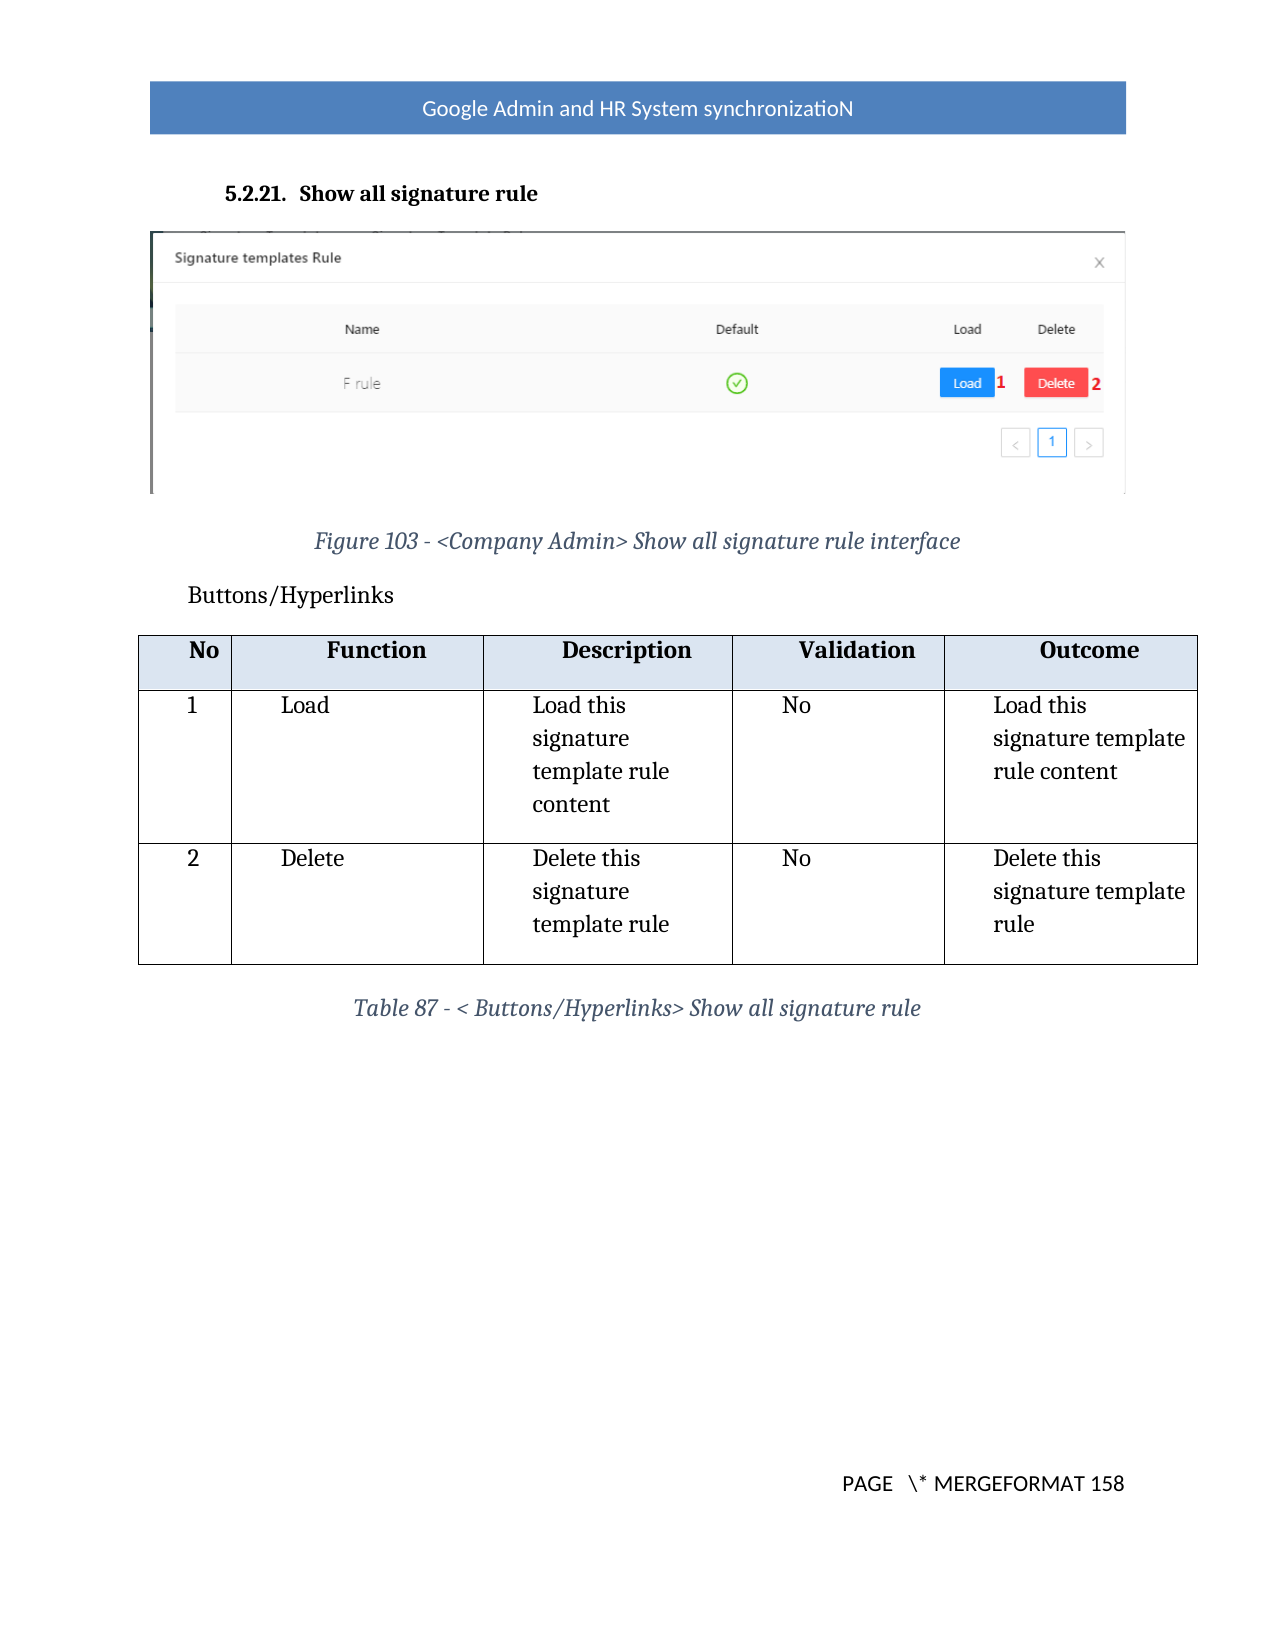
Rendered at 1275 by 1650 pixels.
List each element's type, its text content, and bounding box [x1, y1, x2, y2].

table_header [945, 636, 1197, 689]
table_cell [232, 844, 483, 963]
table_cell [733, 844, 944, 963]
text Buttons/Hyperlinks [187, 581, 1125, 610]
picture [150, 231, 1125, 494]
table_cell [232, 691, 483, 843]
text Figure 103 - <Company Admin> Show all signature rule interface [150, 527, 1125, 556]
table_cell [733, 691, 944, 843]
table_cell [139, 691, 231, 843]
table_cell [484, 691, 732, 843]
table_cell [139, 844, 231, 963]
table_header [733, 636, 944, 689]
subtitle Show all signature rule [225, 181, 1125, 207]
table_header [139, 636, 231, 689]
text Table 87 - < Buttons/Hyperlinks> Show all signature rule [150, 994, 1125, 1022]
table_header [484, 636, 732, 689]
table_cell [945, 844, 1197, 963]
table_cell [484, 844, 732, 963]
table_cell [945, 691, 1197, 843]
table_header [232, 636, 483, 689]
